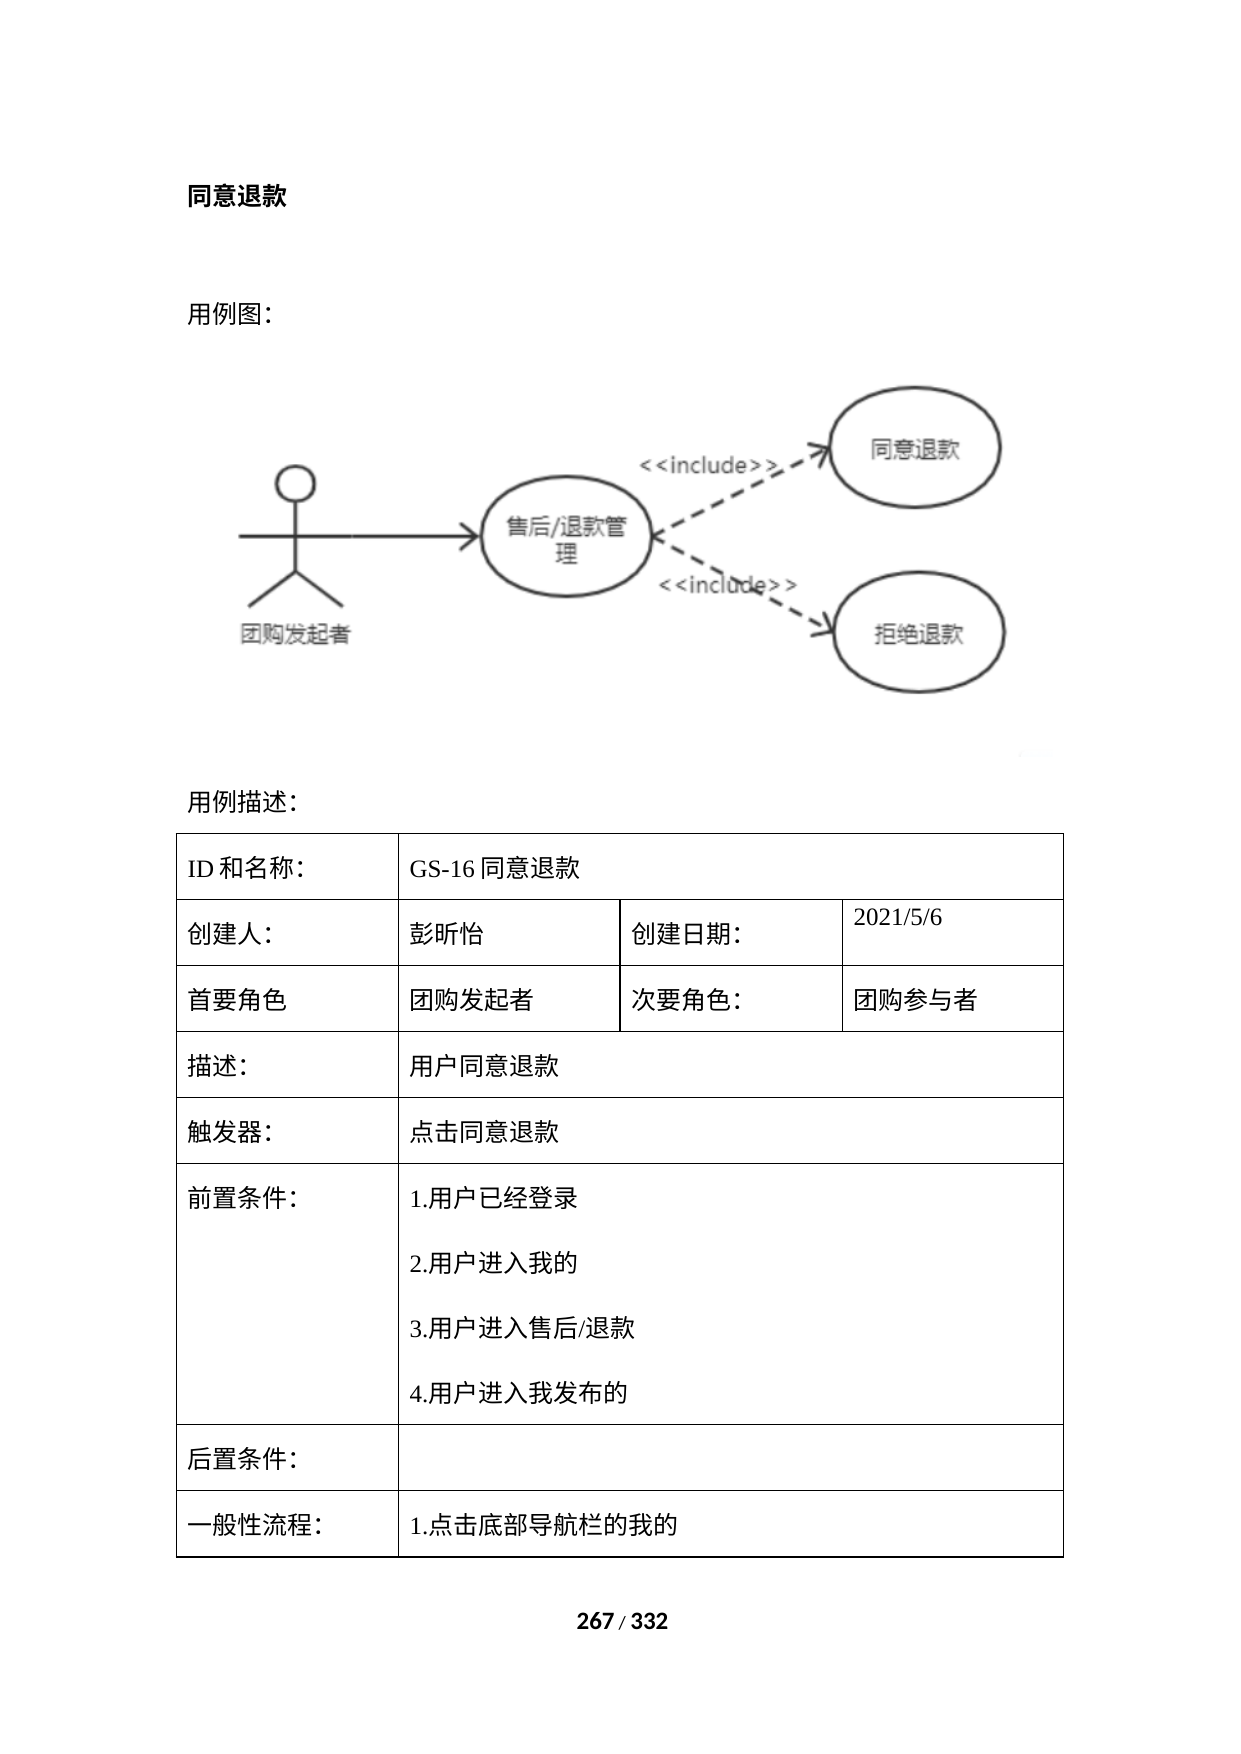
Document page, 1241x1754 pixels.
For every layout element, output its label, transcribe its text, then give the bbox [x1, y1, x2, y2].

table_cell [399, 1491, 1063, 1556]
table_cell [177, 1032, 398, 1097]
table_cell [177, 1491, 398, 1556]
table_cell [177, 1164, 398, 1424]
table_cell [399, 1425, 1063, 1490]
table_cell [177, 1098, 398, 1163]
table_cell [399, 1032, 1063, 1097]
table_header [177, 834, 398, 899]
picture [187, 345, 1053, 757]
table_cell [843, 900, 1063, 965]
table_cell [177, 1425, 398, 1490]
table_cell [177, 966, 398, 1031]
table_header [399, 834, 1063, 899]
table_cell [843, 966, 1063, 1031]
text 同意退款 [187, 162, 1053, 227]
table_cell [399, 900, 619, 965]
text 用例图： [187, 281, 1053, 345]
text 用例描述： [187, 768, 1053, 833]
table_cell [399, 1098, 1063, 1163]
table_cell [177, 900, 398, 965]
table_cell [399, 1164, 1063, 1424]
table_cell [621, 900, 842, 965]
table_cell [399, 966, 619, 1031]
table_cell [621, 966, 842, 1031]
